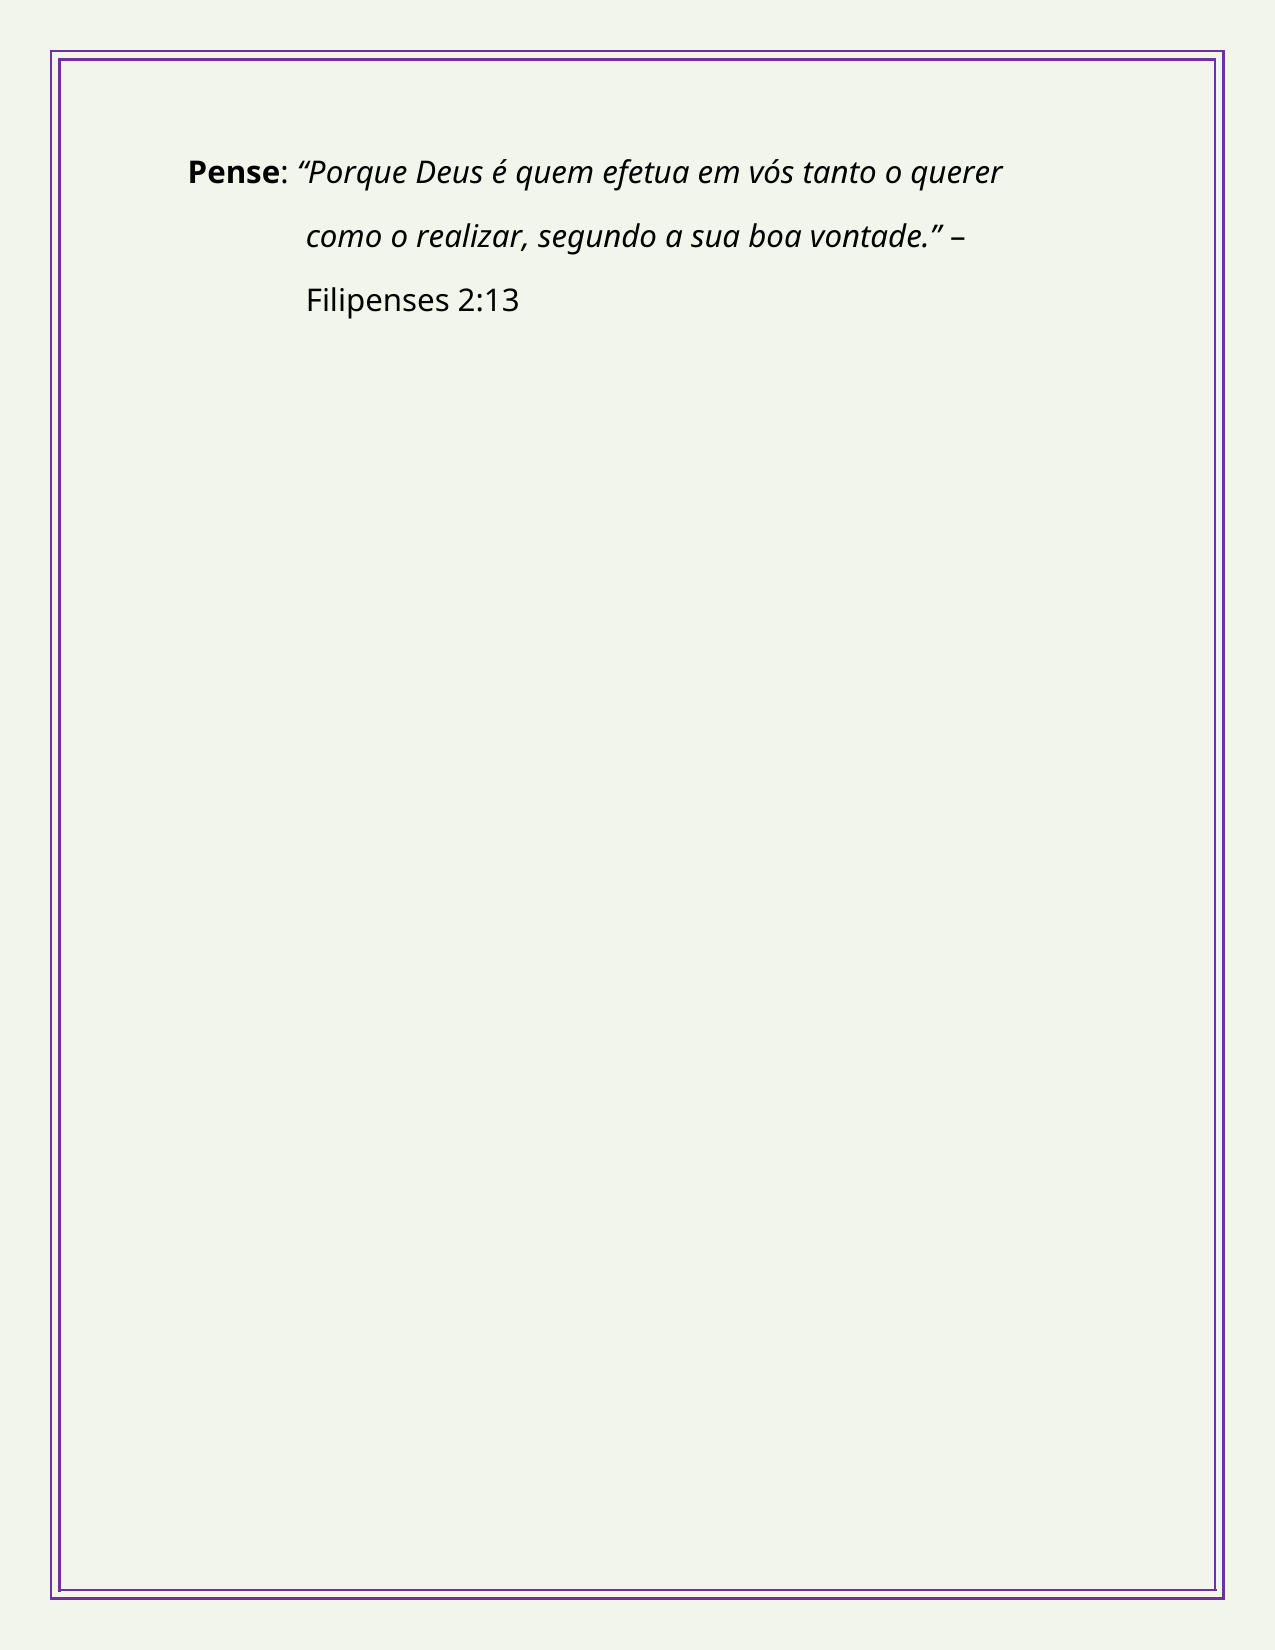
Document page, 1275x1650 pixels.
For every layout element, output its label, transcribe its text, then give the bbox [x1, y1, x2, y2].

text Pense: “Porque Deus é quem efetua em vós tanto o querer como o realizar, segundo a sua boa vontade.” – Filipenses 2:13 [187, 150, 1087, 320]
